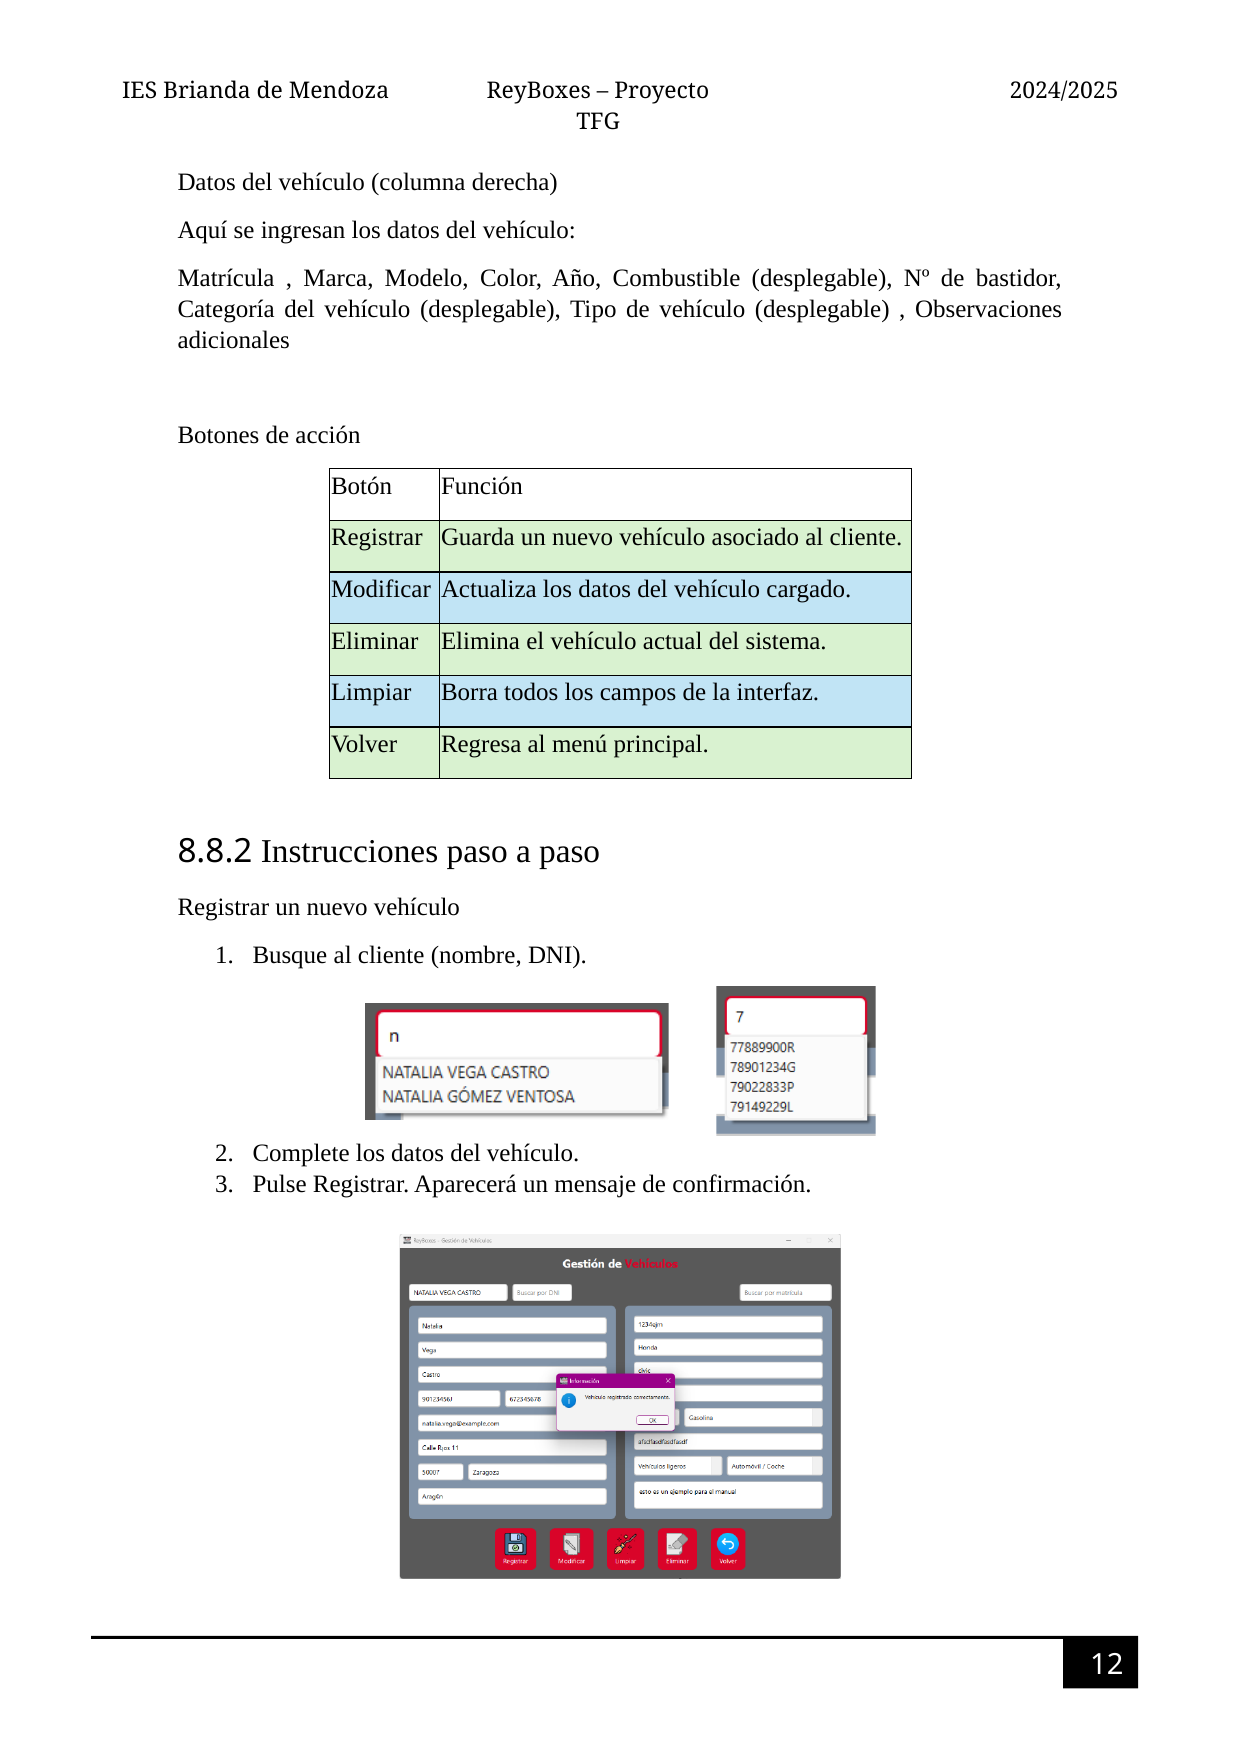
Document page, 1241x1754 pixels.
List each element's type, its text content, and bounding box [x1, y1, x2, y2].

picture [716, 986, 876, 1136]
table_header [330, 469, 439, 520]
text Aquí se ingresan los datos del vehículo: [177, 215, 1063, 244]
text Datos del vehículo (columna derecha) [177, 167, 1063, 196]
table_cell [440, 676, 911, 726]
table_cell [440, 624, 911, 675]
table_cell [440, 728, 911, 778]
text Registrar un nuevo vehículo [177, 892, 1063, 921]
text Botones de acción [177, 420, 1063, 449]
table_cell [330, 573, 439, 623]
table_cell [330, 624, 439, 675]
list Busque al cliente (nombre, DNI). [215, 940, 1063, 969]
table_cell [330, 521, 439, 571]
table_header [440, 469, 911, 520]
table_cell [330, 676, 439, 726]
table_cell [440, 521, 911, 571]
picture [399, 1234, 841, 1579]
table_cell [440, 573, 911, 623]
picture [365, 1003, 669, 1120]
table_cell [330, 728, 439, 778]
list Pulse Registrar. Aparecerá un mensaje de confirmación. [215, 1169, 1063, 1198]
text Matrícula , Marca, Modelo, Color, Año, Combustible (desplegable), Nº de bastidor, Categoría del vehículo (desplegable), Tipo de vehículo (desplegable) , Observaciones adicionales [177, 263, 1063, 354]
text 8.8.2 Instrucciones paso a paso [177, 827, 1063, 872]
